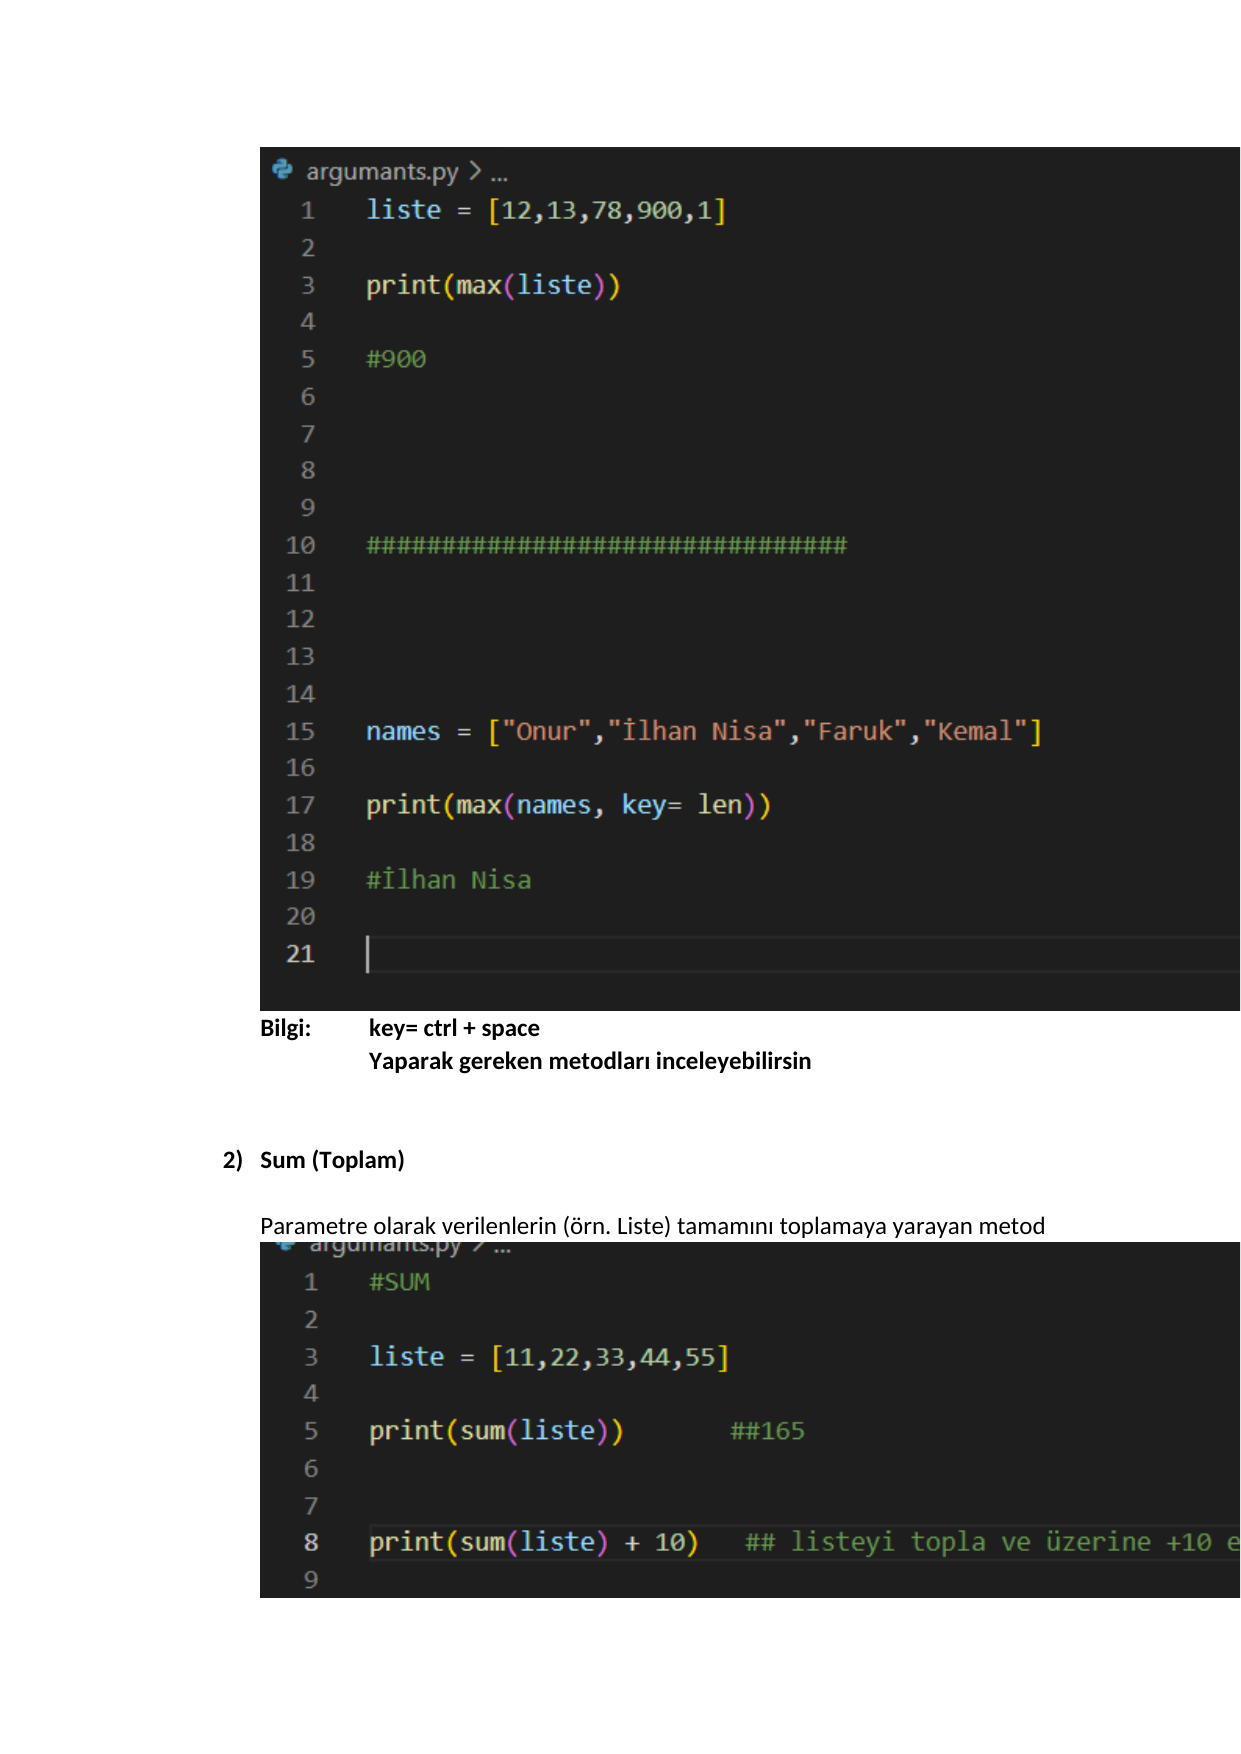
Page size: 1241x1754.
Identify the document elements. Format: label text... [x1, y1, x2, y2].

list Sum (Toplam) [223, 1144, 1093, 1175]
picture [260, 147, 1241, 1011]
list Yaparak gereken metodları inceleyebilirsin [260, 1045, 1093, 1076]
list Parametre olarak verilenlerin (örn. Liste) tamamını toplamaya yarayan metod [260, 1210, 1093, 1241]
list Bilgi: key= ctrl + space [260, 1012, 1093, 1043]
picture [260, 1242, 1241, 1598]
